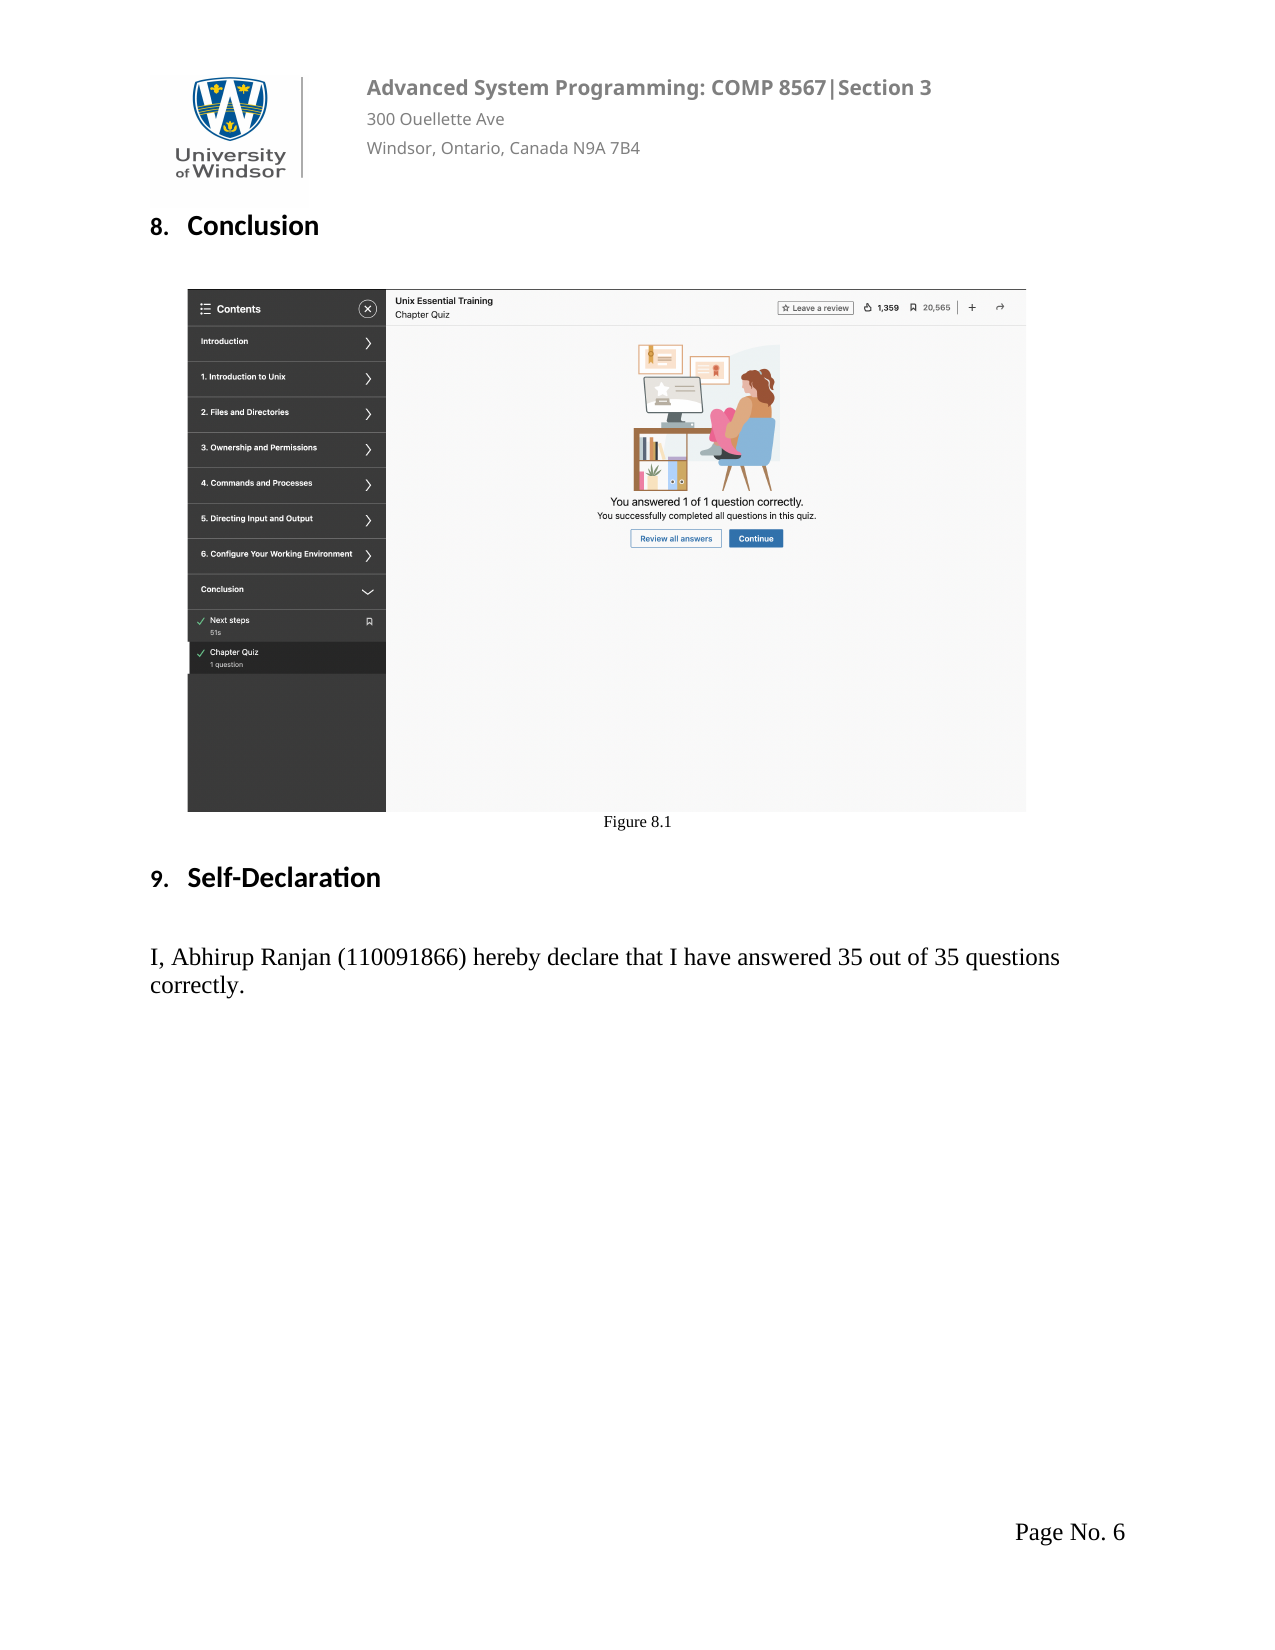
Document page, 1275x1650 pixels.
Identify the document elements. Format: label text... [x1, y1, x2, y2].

text I, Abhirup Ranjan (110091866) hereby declare that I have answered 35 out of 35 questions correctly. [150, 942, 1125, 999]
subtitle Self-Declaration [150, 859, 1125, 895]
picture [187, 289, 1027, 812]
subtitle Conclusion [150, 207, 1125, 243]
picture [150, 75, 309, 208]
text Figure 8.1 [150, 812, 1125, 831]
